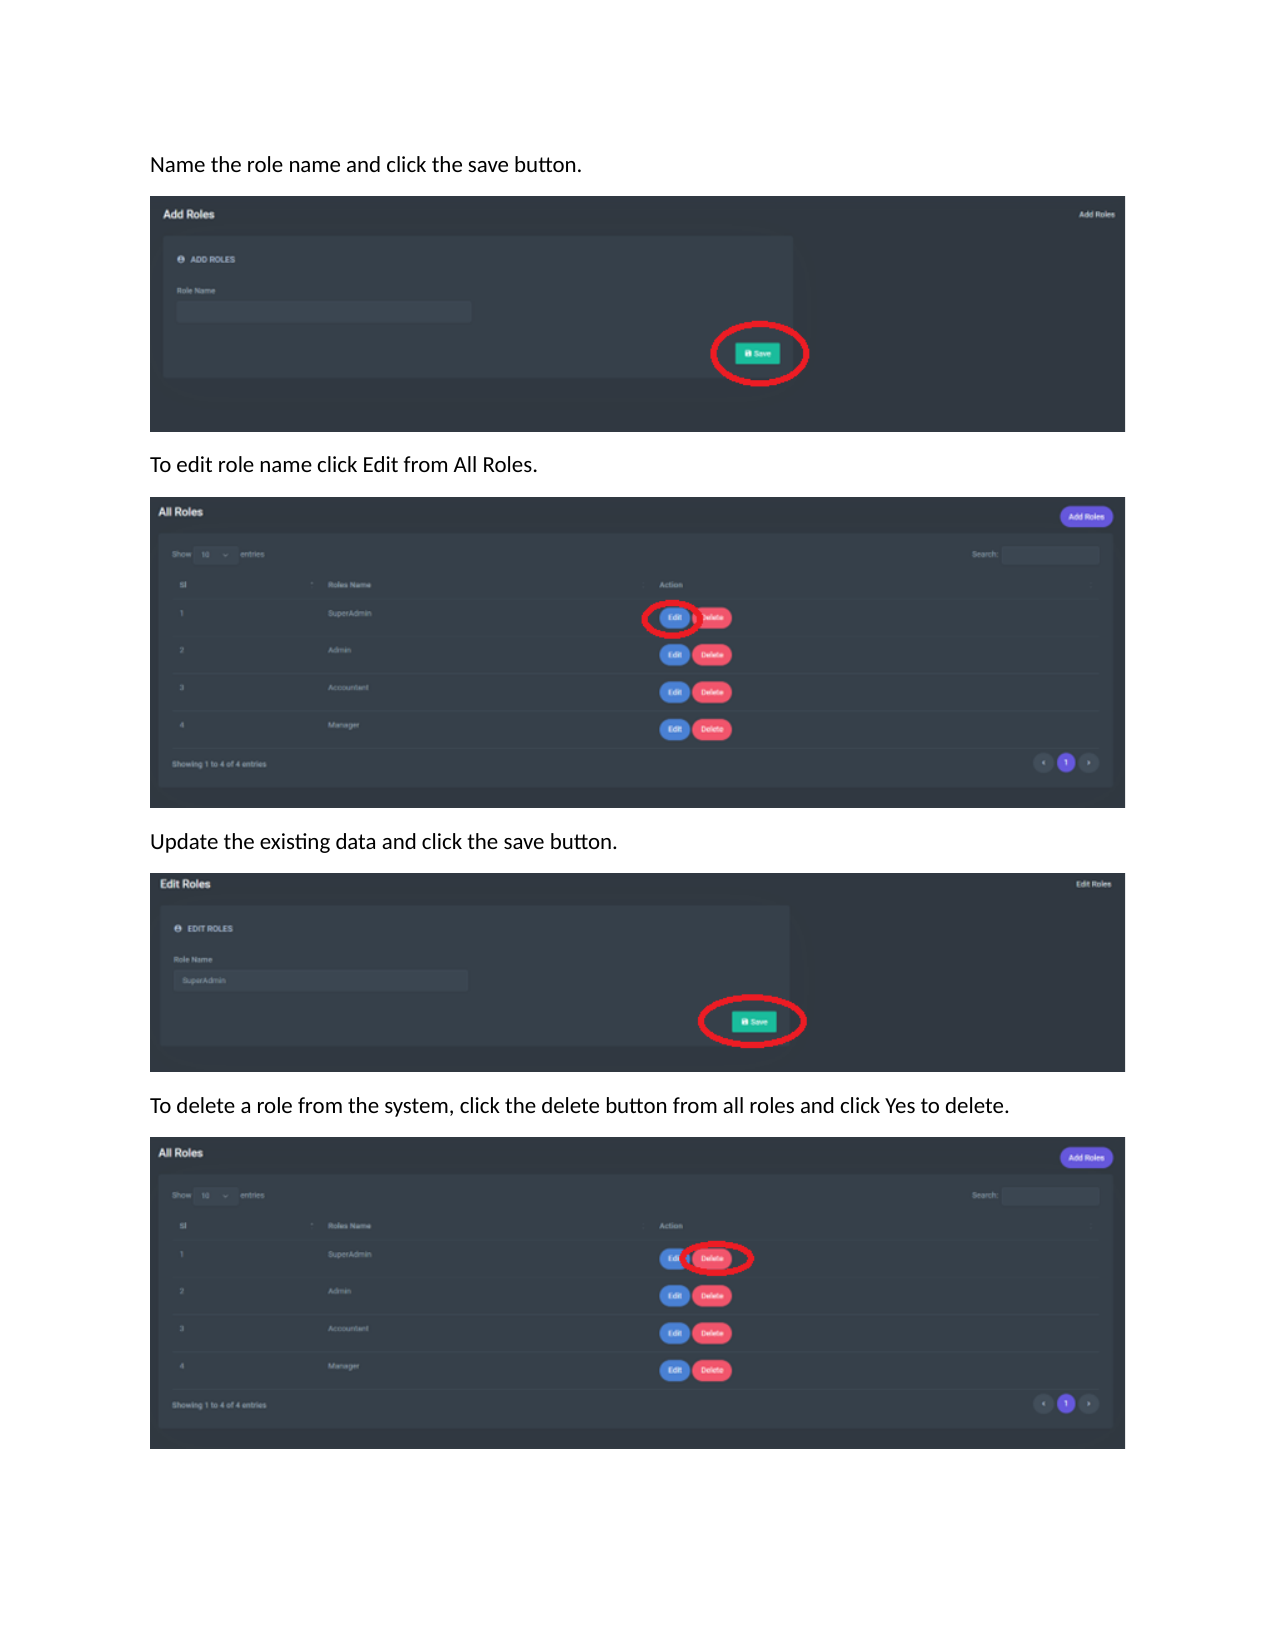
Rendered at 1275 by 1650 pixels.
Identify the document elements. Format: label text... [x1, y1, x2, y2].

picture [150, 1137, 1125, 1449]
text To delete a role from the system, click the delete button from all roles and click Yes to delete. [150, 1091, 1125, 1119]
text Update the existing data and click the save button. [150, 827, 1125, 855]
picture [150, 497, 1125, 808]
picture [150, 196, 1125, 432]
text Name the role name and click the save button. [150, 150, 1125, 178]
text To edit role name click Edit from All Roles. [150, 450, 1125, 478]
picture [150, 873, 1125, 1072]
